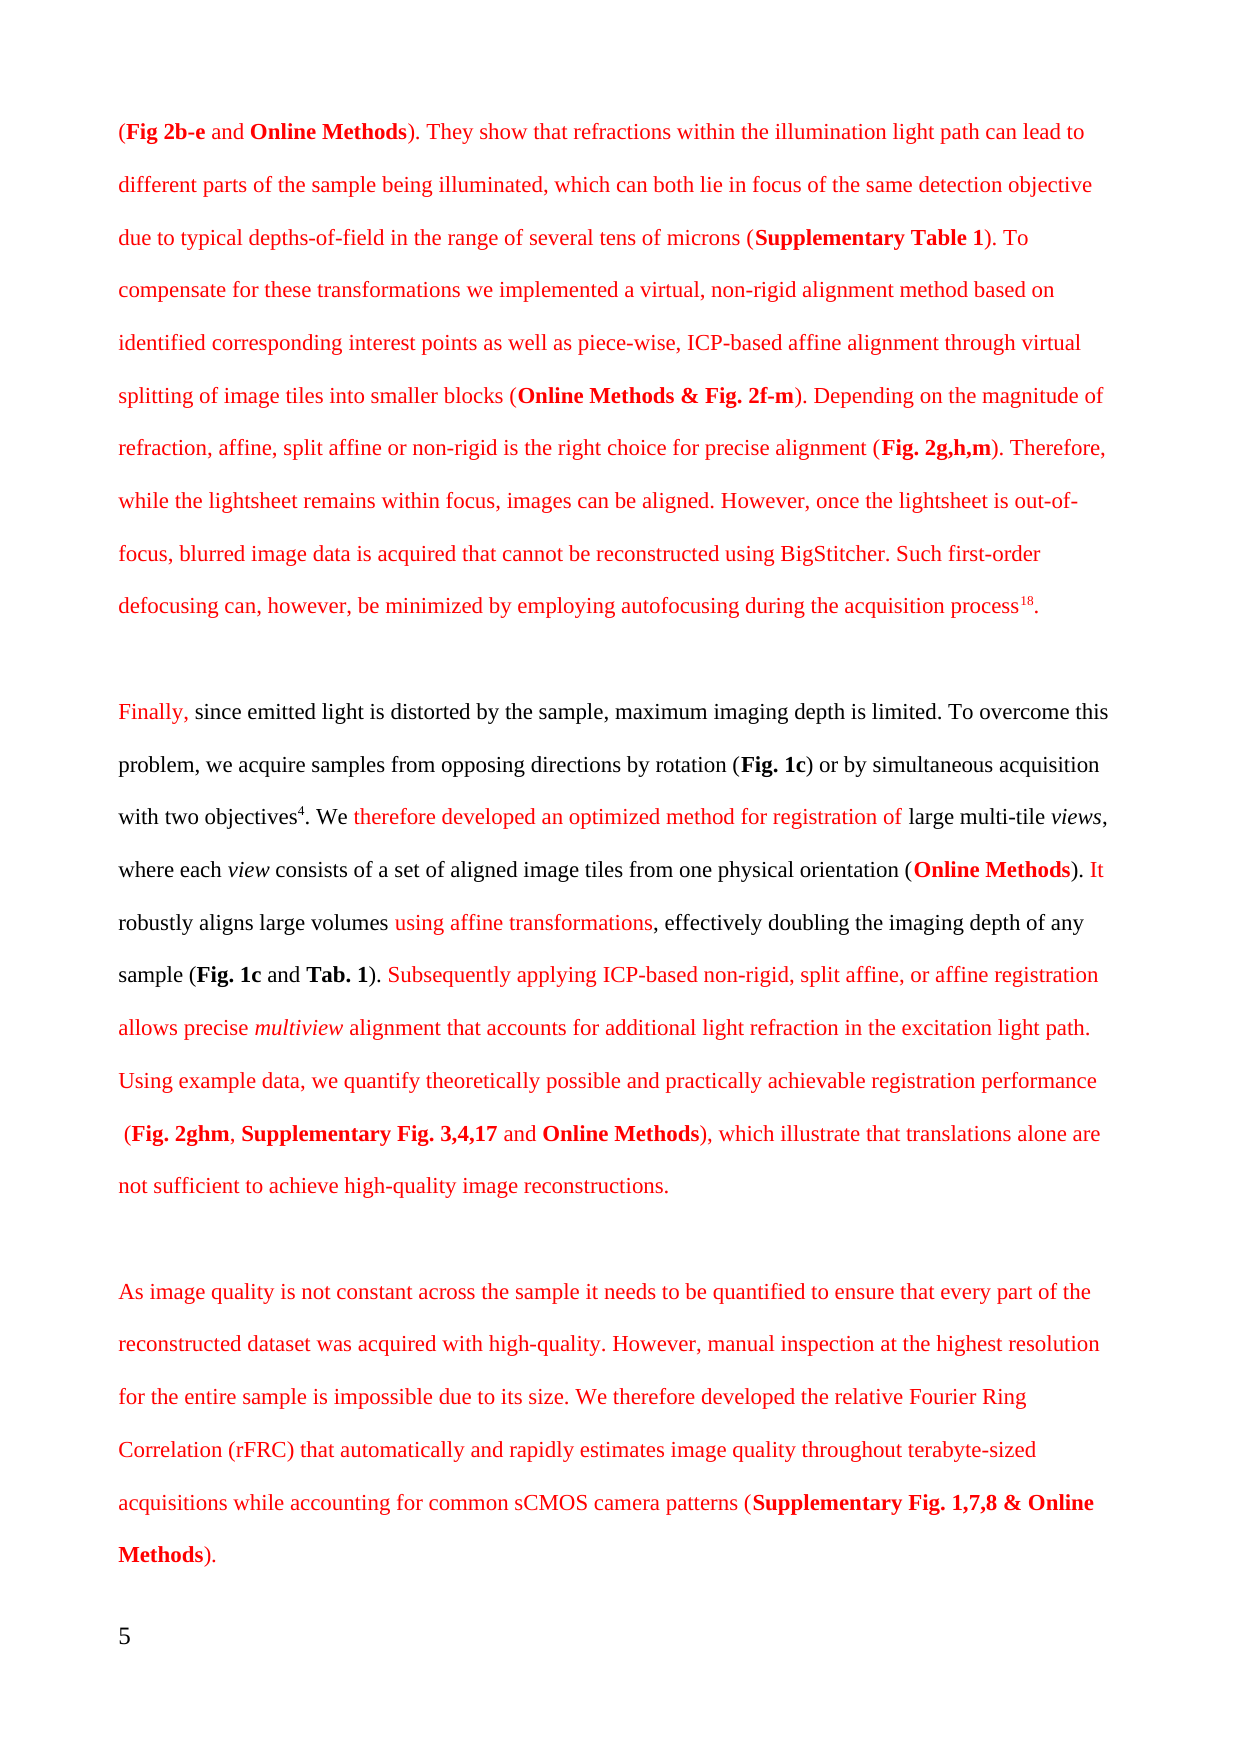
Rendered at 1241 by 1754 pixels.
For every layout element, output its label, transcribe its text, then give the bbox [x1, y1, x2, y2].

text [118, 118, 1122, 619]
text (Fig. 2ghm, Supplementary Fig. 3,4,17 and Online Methods), which illustrate that translations alone are not sufficient to achieve high-quality image reconstructions. [118, 1119, 1122, 1199]
text Finally, since emitted light is distorted by the sample, maximum imaging depth is limited. To overcome this problem, we acquire samples from opposing directions by rotation (Fig. 1c) or by simultaneous acquisition with two objectives4. We therefore developed an optimized method for registration of large multi-tile views, where each view consists of a set of aligned image tiles from one physical orientation (Online Methods). It robustly aligns large volumes using affine transformations, effectively doubling the imaging depth of any sample (Fig. 1c and Tab. 1). Subsequently applying ICP-based non-rigid, split affine, or affine registration allows precise multiview alignment that accounts for additional light refraction in the excitation light path. Using example data, we quantify theoretically possible and practically achievable registration performance [118, 698, 1122, 1093]
text As image quality is not constant across the sample it needs to be quantified to ensure that every part of the reconstructed dataset was acquired with high-quality. However, manual inspection at the highest resolution for the entire sample is impossible due to its size. We therefore developed the relative Fourier Ring Correlation (rFRC) that automatically and rapidly estimates image quality throughout terabyte-sized acquisitions while accounting for common sCMOS camera patterns (Supplementary Fig. 1,7,8 & Online Methods). [118, 1278, 1122, 1568]
